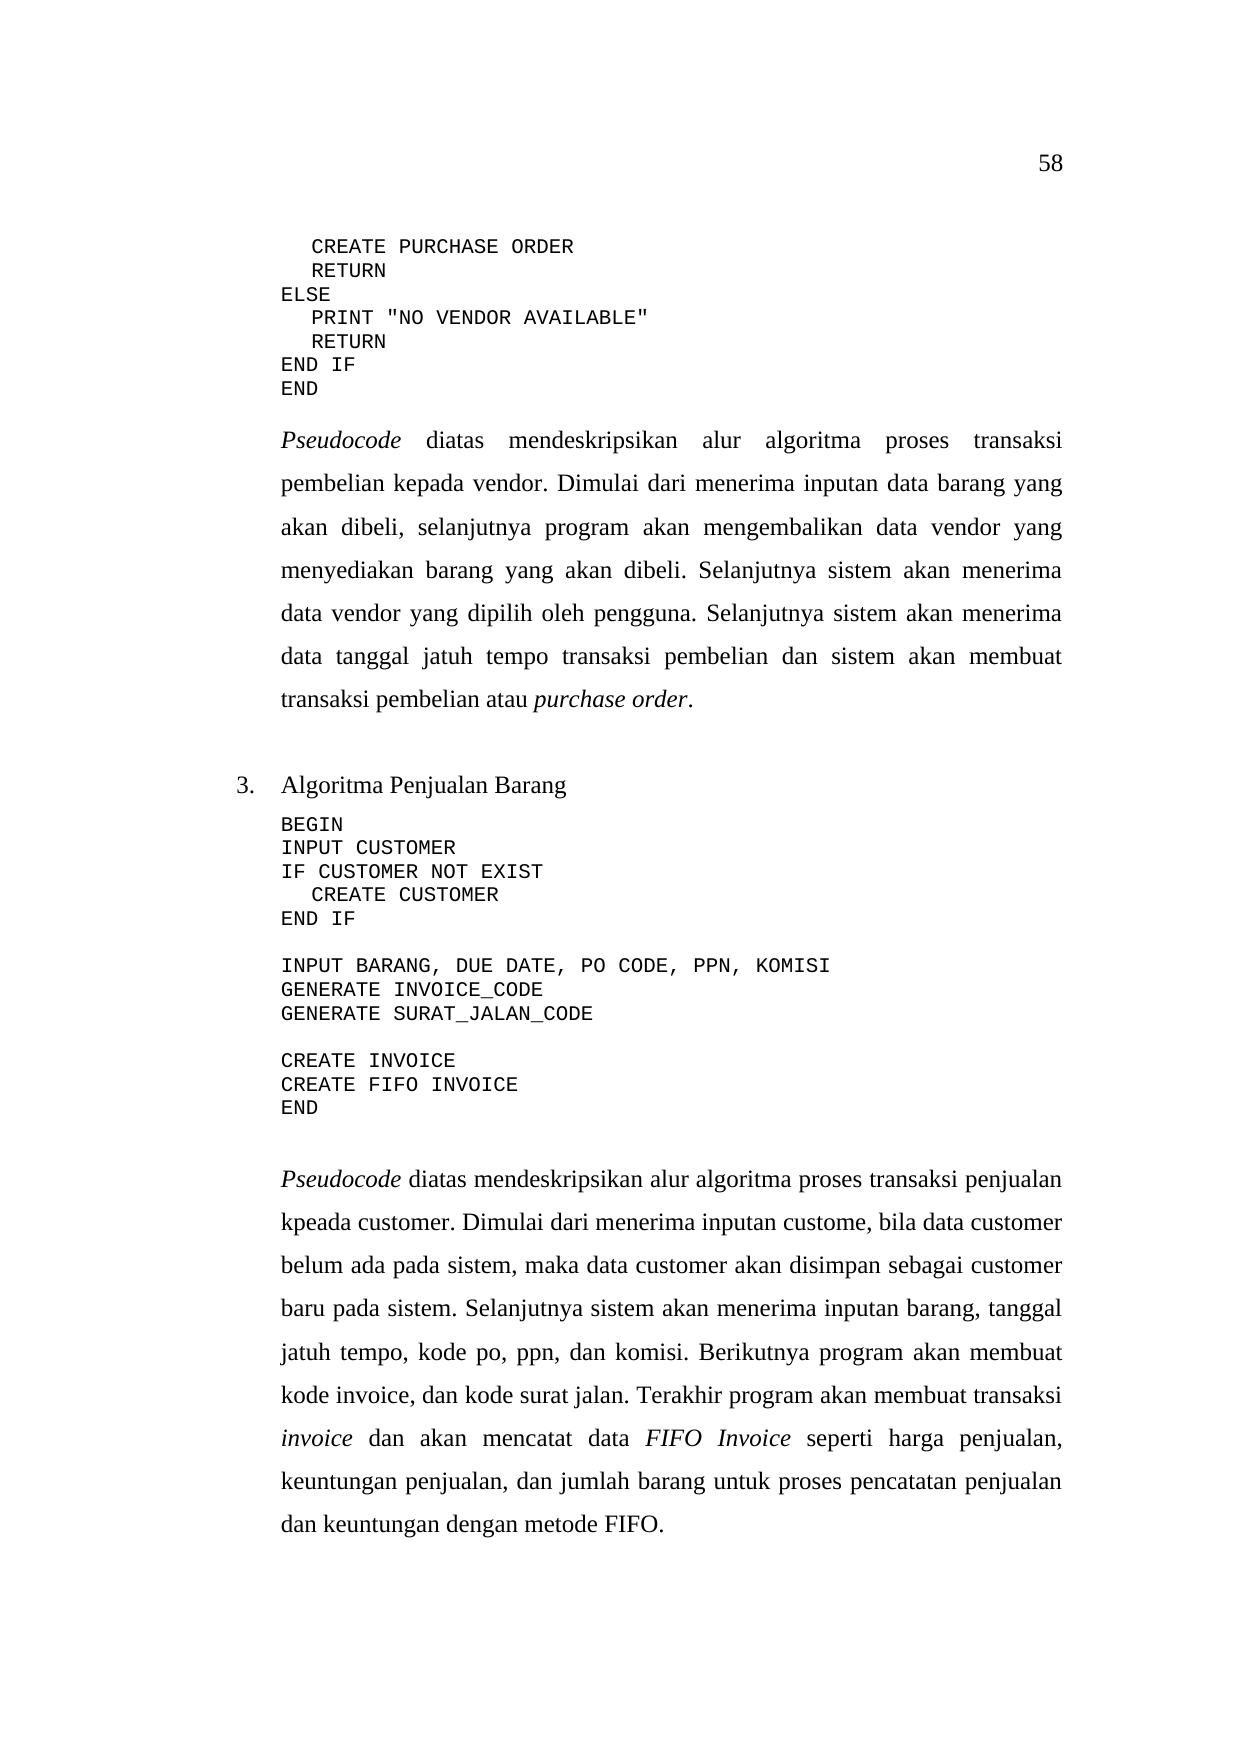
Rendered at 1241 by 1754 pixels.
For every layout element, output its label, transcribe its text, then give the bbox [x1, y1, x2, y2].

text RETURN [281, 260, 1063, 283]
list Pseudocode diatas mendeskripsikan alur algoritma proses transaksi pembelian kepada vendor. Dimulai dari menerima inputan data barang yang akan dibeli, selanjutnya program akan mengembalikan data vendor yang menyediakan barang yang akan dibeli. Selanjutnya sistem akan menerima data vendor yang dipilih oleh pengguna. Selanjutnya sistem akan menerima data tanggal jatuh tempo transaksi pembelian dan sistem akan membuat transaksi pembelian atau purchase order. [281, 425, 1063, 713]
text CREATE PURCHASE ORDER [281, 236, 1063, 260]
text RETURN [281, 331, 1063, 354]
list Pseudocode diatas mendeskripsikan alur algoritma proses transaksi penjualan kpeada customer. Dimulai dari menerima inputan custome, bila data customer belum ada pada sistem, maka data customer akan disimpan sebagai customer baru pada sistem. Selanjutnya sistem akan menerima inputan barang, tanggal jatuh tempo, kode po, ppn, dan komisi. Berikutnya program akan membuat kode invoice, dan kode surat jalan. Terakhir program akan membuat transaksi invoice dan akan mencatat data FIFO Invoice seperti harga penjualan, keuntungan penjualan, dan jumlah barang untuk proses pencatatan penjualan dan keuntungan dengan metode FIFO. [281, 1164, 1063, 1538]
text BEGIN [281, 813, 1063, 837]
text CREATE CUSTOMER [281, 884, 1063, 908]
text ELSE [281, 283, 1063, 307]
text INPUT CUSTOMER [281, 837, 1063, 861]
text CREATE FIFO INVOICE [281, 1074, 1063, 1097]
text END IF [281, 908, 1063, 932]
text PRINT "NO VENDOR AVAILABLE" [281, 307, 1063, 331]
text CREATE INVOICE [281, 1050, 1063, 1074]
text IF CUSTOMER NOT EXIST [281, 861, 1063, 884]
text GENERATE SURAT_JALAN_CODE [281, 1003, 1063, 1026]
text INPUT BARANG, DUE DATE, PO CODE, PPN, KOMISI [281, 955, 1063, 979]
list Algoritma Penjualan Barang [236, 770, 1063, 799]
text GENERATE INVOICE_CODE [281, 979, 1063, 1003]
text END IF [281, 354, 1063, 378]
text END [281, 1097, 1063, 1121]
text END [281, 378, 1063, 402]
